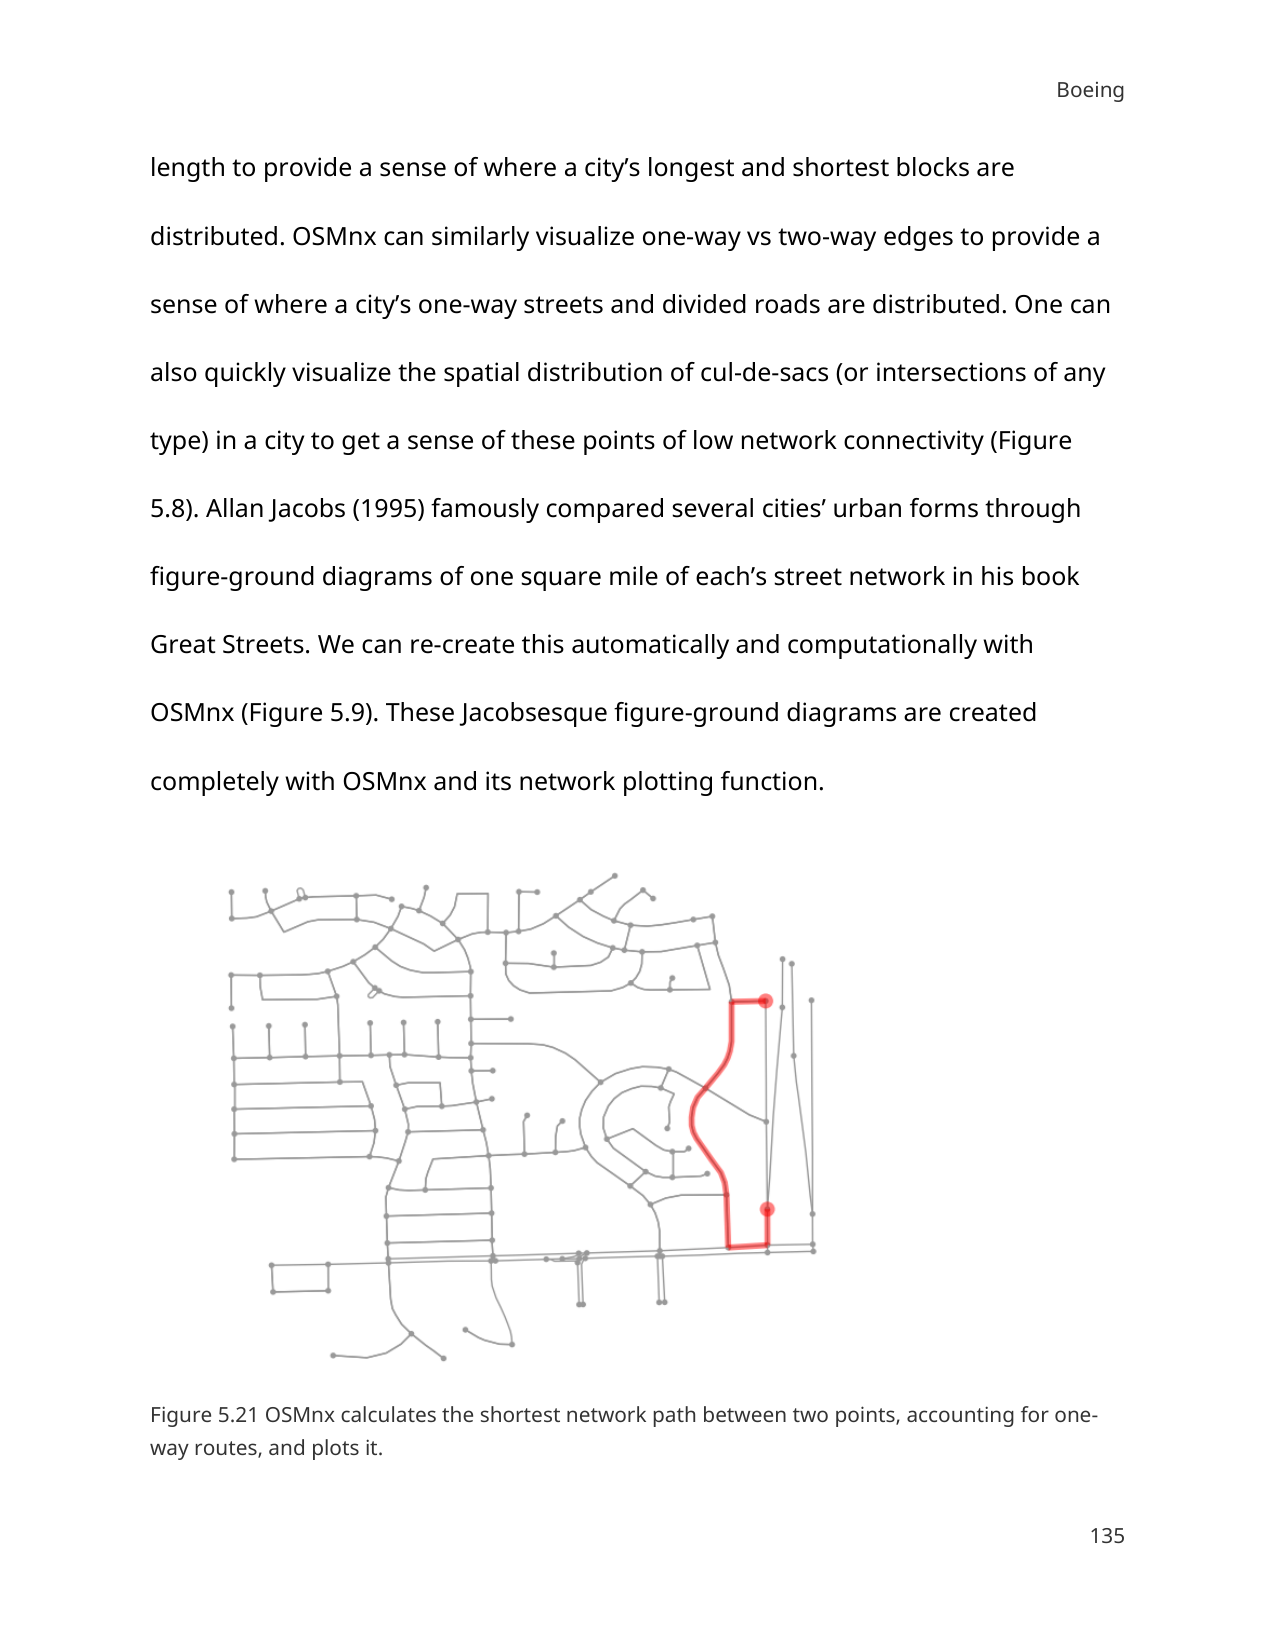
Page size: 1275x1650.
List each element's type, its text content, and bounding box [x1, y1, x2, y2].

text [150, 150, 1125, 797]
picture [150, 856, 835, 1400]
